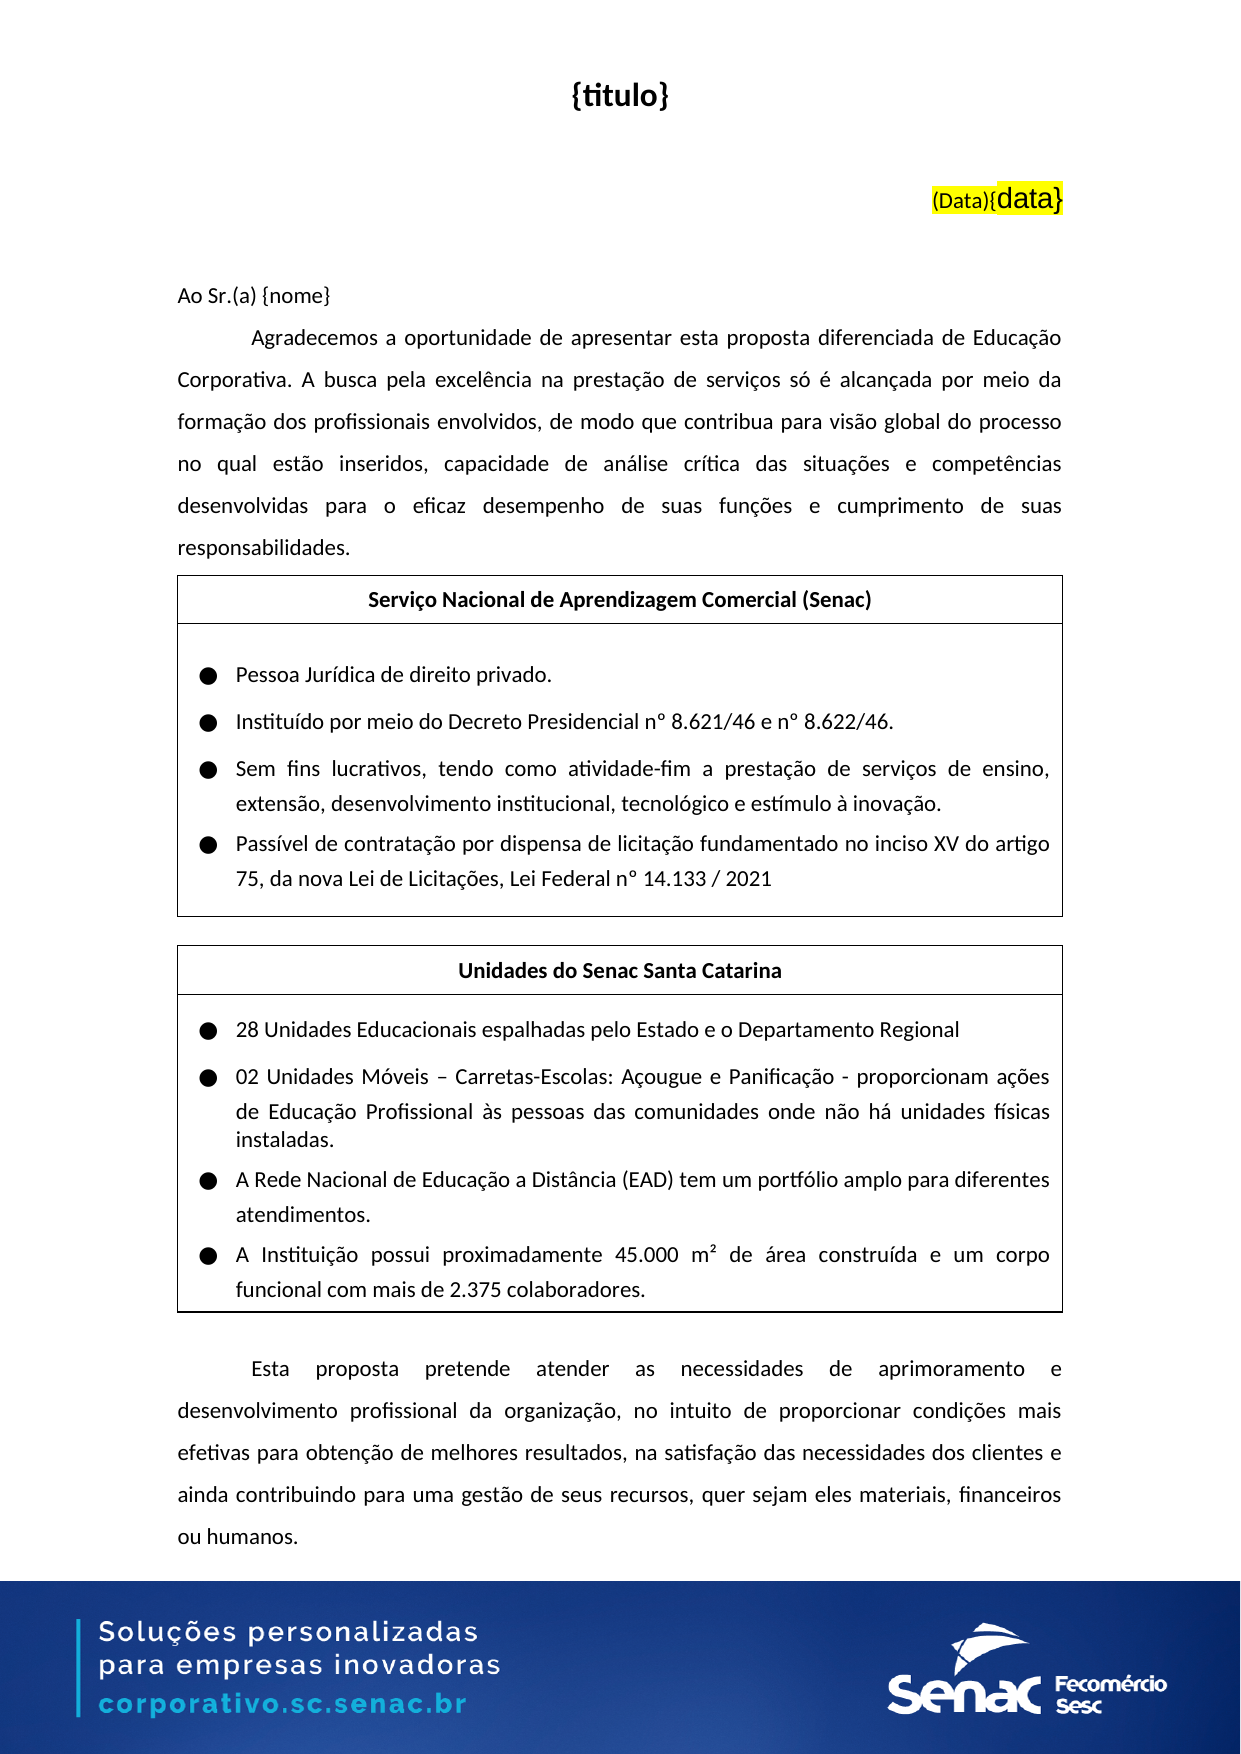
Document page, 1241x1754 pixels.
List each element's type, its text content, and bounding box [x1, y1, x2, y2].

text Agradecemos a oportunidade de apresentar esta proposta diferenciada de Educação Corporativa. A busca pela excelência na prestação de serviços só é alcançada por meio da formação dos profissionais envolvidos, de modo que contribua para visão global do processo no qual estão inseridos, capacidade de análise crítica das situações e competências desenvolvidas para o eficaz desempenho de suas funções e cumprimento de suas responsabilidades. [177, 323, 1063, 561]
picture [0, 1581, 1241, 1754]
table_header Serviço Nacional de Aprendizagem Comercial (Senac) [178, 576, 1062, 623]
text (Data){data} [177, 181, 997, 215]
table_cell Pessoa Jurídica de direito privado. Instituído por meio do Decreto Presidencial nº 8.621/46 e nº 8.622/46. Sem fins lucrativos, tendo como atividade-fim a prestação de serviços de ensino, extensão, desenvolvimento institucional, tecnológico e estímulo à inovação. Passível de contratação por dispensa de licitação fundamentado no inciso XV do artigo 75, da nova Lei de Licitações, Lei Federal nº 14.133 / 2021 [178, 624, 1062, 916]
table_cell 28 Unidades Educacionais espalhadas pelo Estado e o Departamento Regional 02 Unidades Móveis – Carretas-Escolas: Açougue e Panificação - proporcionam ações de Educação Profissional às pessoas das comunidades onde não há unidades físicas instaladas. A Rede Nacional de Educação a Distância (EAD) tem um portfólio amplo para diferentes atendimentos. A Instituição possui proximadamente 45.000 m² de área construída e um corpo funcional com mais de 2.375 colaboradores. [178, 995, 1062, 1311]
table_header Unidades do Senac Santa Catarina [178, 946, 1062, 994]
text Ao Sr.(a) {nome} [177, 281, 1063, 309]
text Esta proposta pretende atender as necessidades de aprimoramento e desenvolvimento profissional da organização, no intuito de proporcionar condições mais efetivas para obtenção de melhores resultados, na satisfação das necessidades dos clientes e ainda contribuindo para uma gestão de seus recursos, quer sejam eles materiais, financeiros ou humanos. [177, 1354, 1063, 1550]
text {titulo} [177, 74, 1063, 114]
